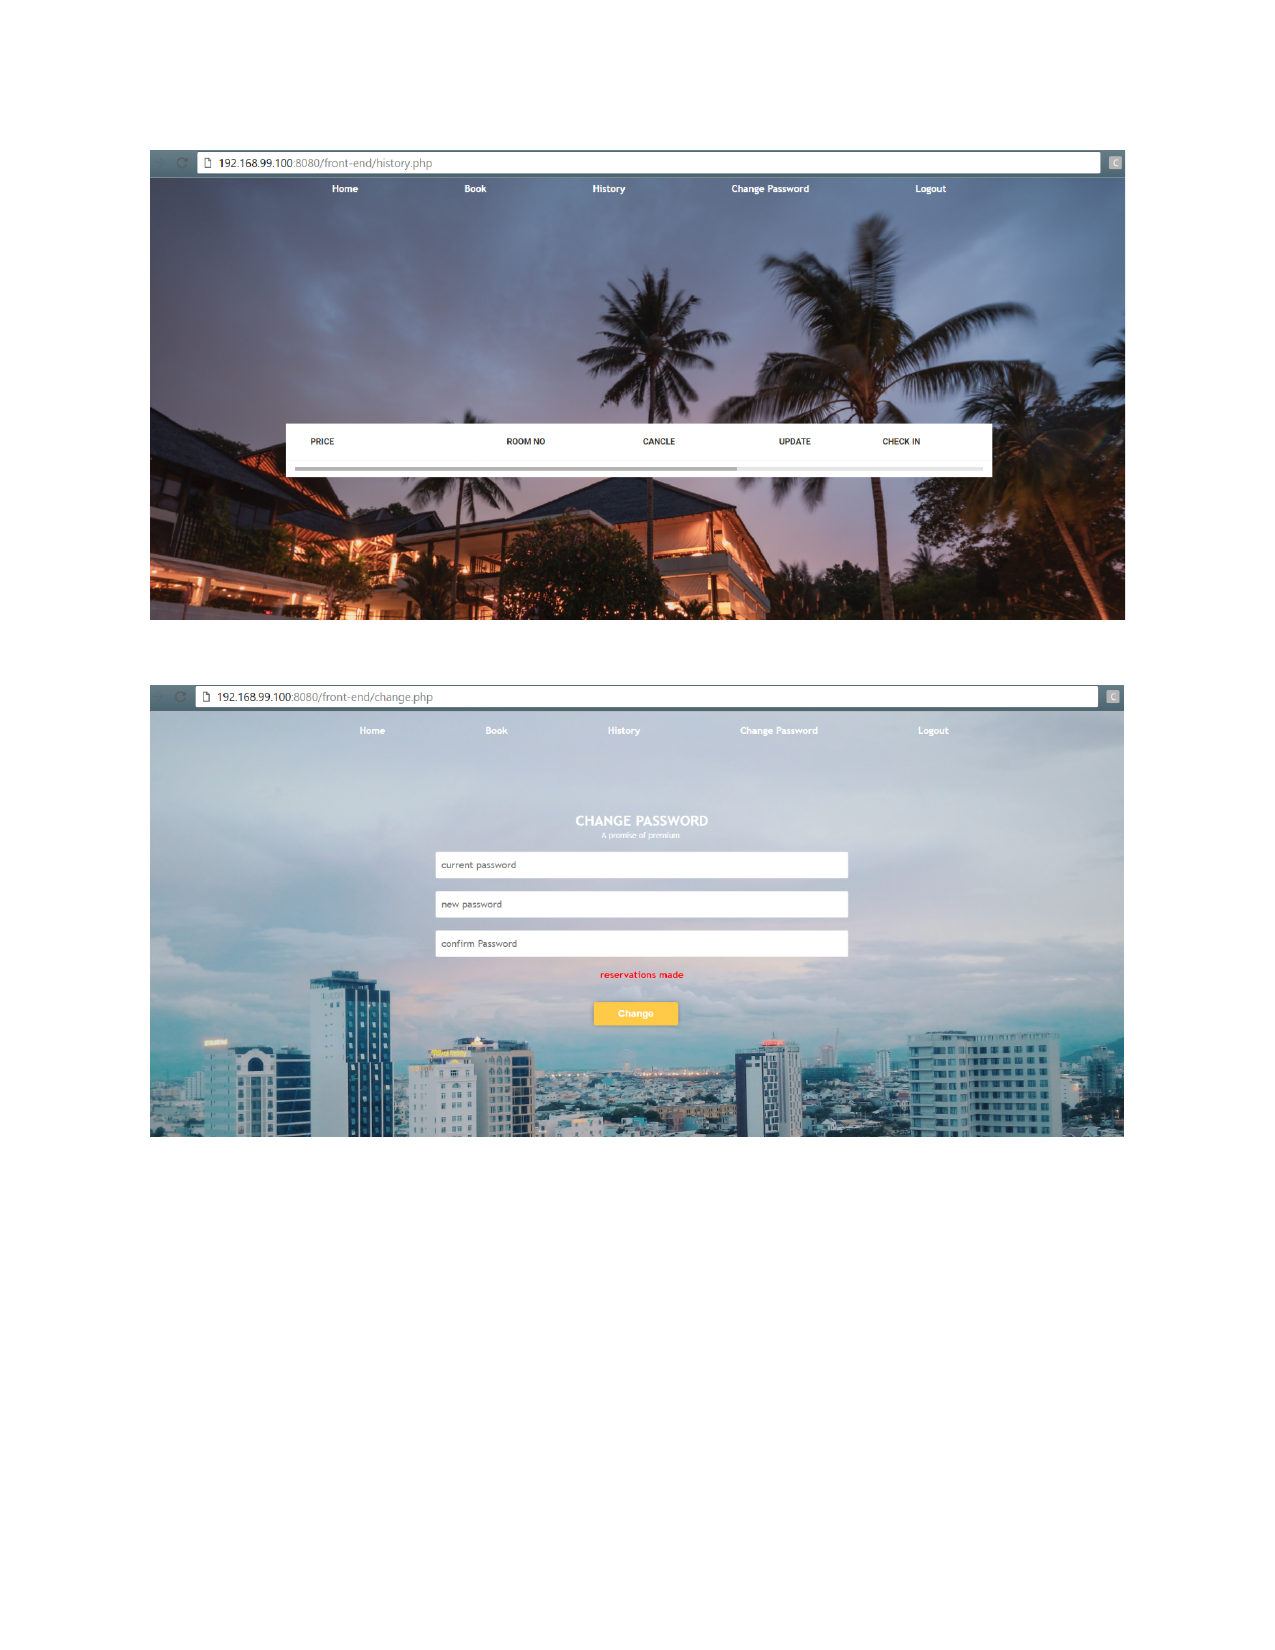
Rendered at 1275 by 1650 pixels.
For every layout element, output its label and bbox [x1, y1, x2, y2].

picture [150, 150, 1125, 620]
picture [150, 685, 1124, 1137]
